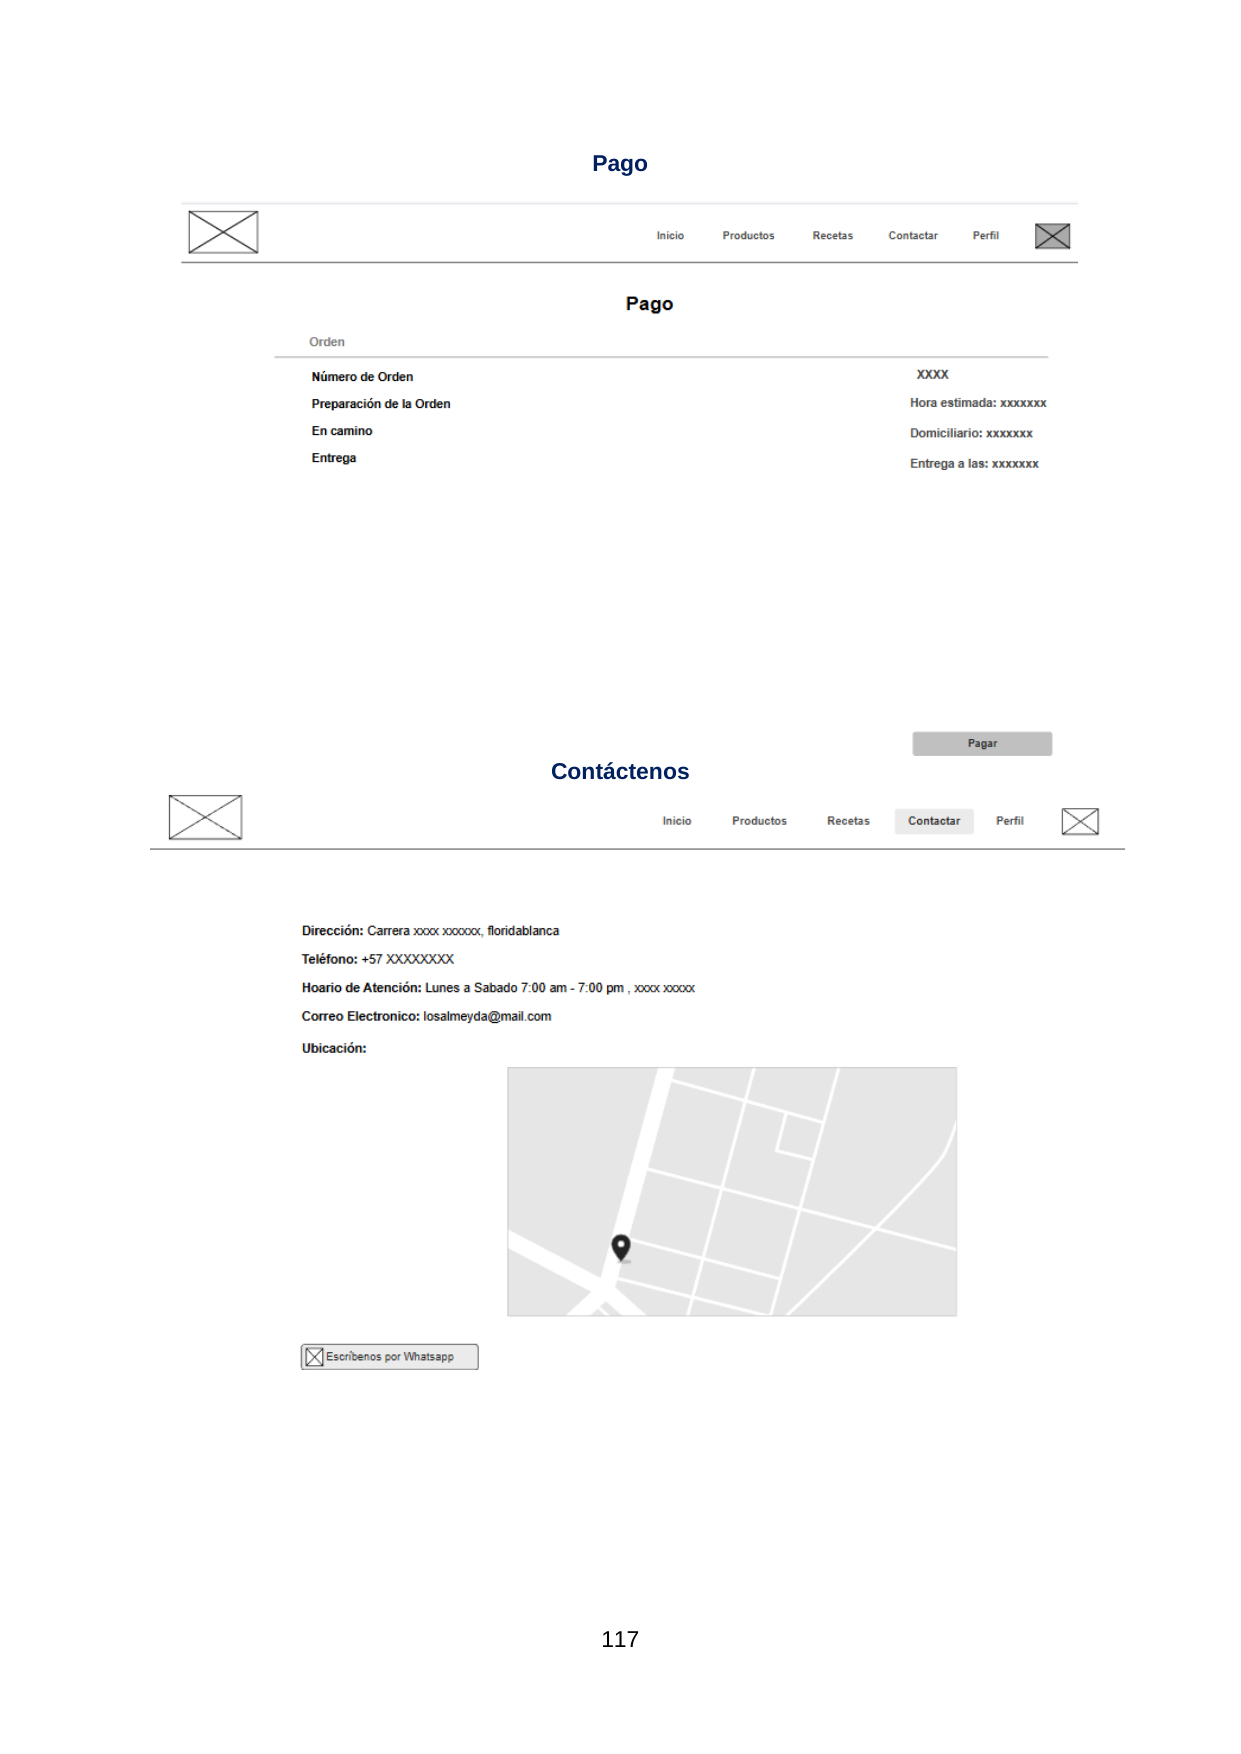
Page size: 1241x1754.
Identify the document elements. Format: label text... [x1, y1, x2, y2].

text Contáctenos [150, 422, 1090, 784]
picture [150, 788, 1125, 1370]
picture [181, 201, 1079, 756]
text Pago [150, 150, 1090, 176]
